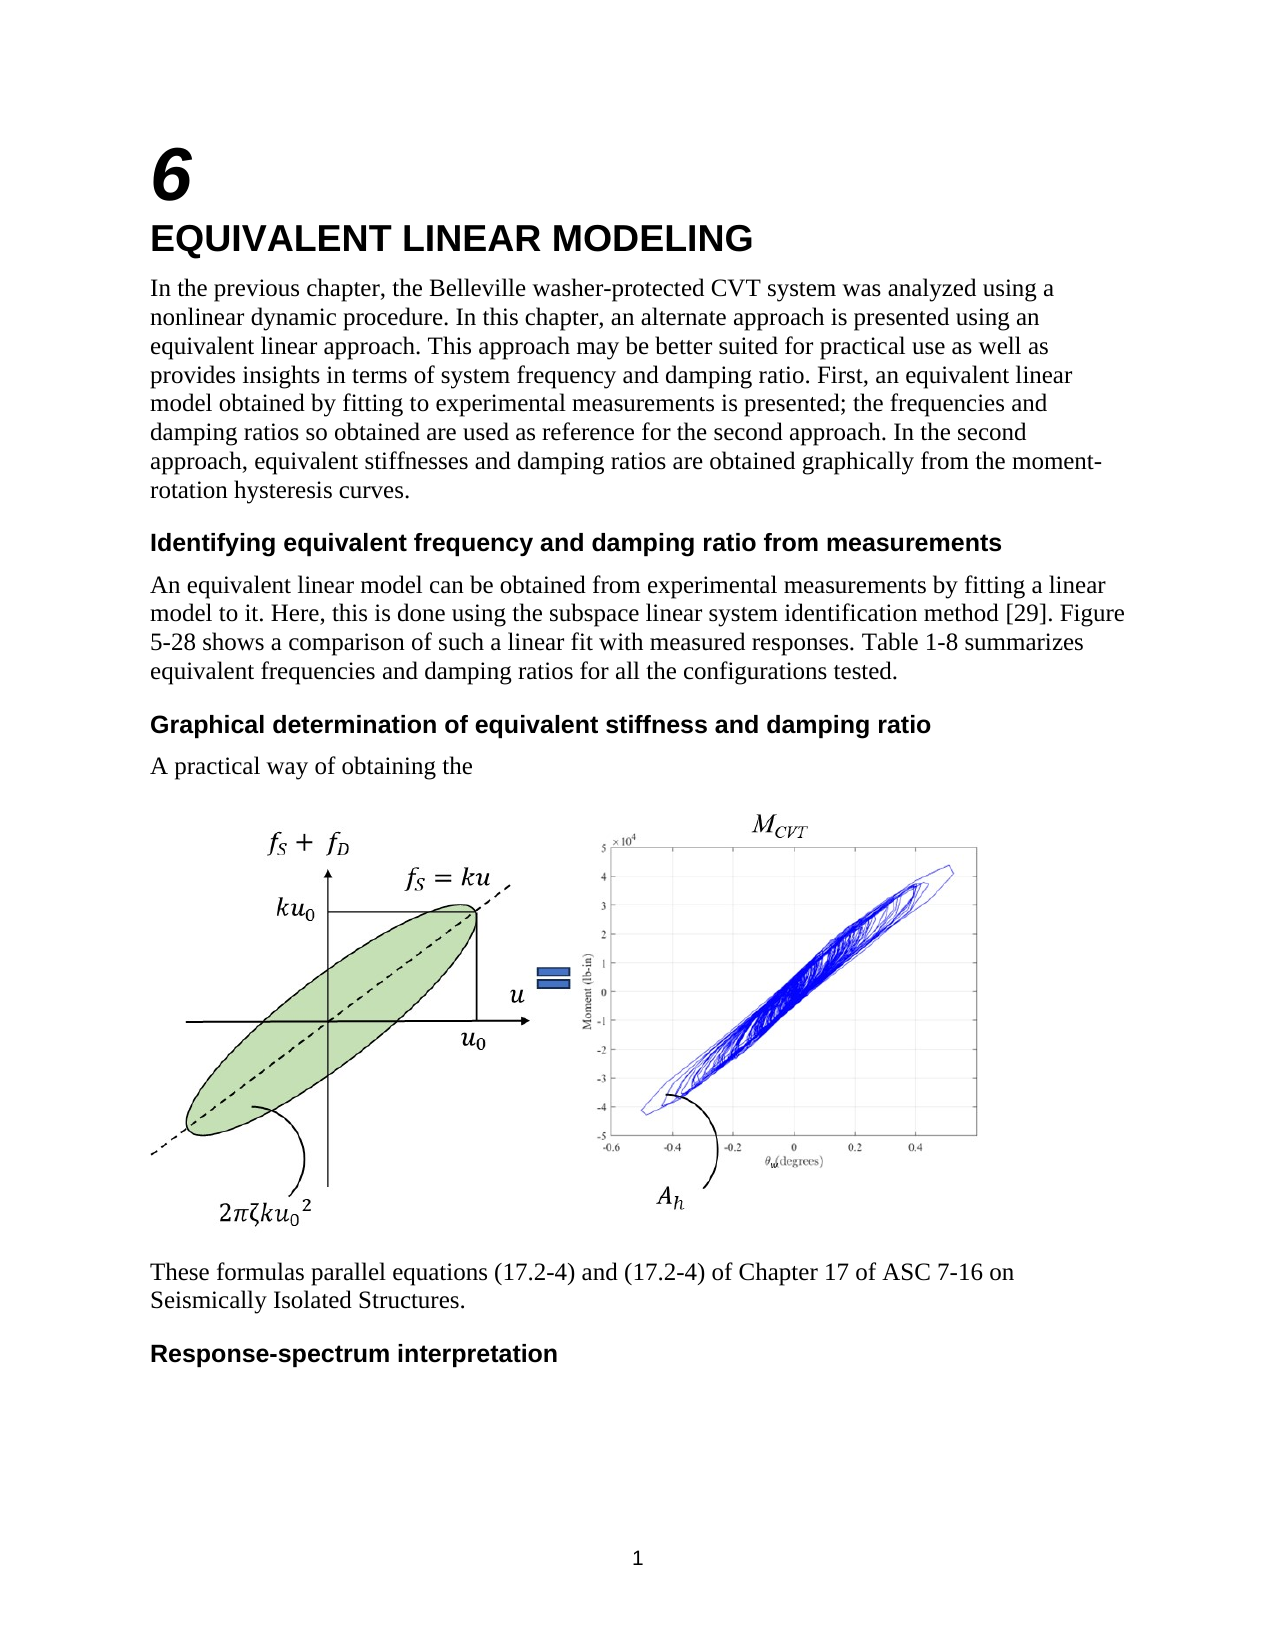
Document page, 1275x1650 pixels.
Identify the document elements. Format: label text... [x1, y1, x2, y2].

subtitle Graphical determination of equivalent stiffness and damping ratio [150, 710, 1125, 738]
text A practical way of obtaining the [150, 751, 1125, 780]
subtitle Response-spectrum interpretation [150, 1339, 1125, 1368]
picture [150, 798, 1021, 1238]
subtitle Identifying equivalent frequency and damping ratio from measurements [150, 528, 1125, 557]
text These formulas parallel equations (17.2-4) and (17.2-4) of Chapter 17 of ASC 7-16 on Seismically Isolated Structures. [150, 1257, 1125, 1314]
subtitle Equivalent linear modeling [150, 129, 1125, 259]
text In the previous chapter, the Belleville washer-protected CVT system was analyzed using a nonlinear dynamic procedure. In this chapter, an alternate approach is presented using an equivalent linear approach. This approach may be better suited for practical use as well as provides insights in terms of system frequency and damping ratio. First, an equivalent linear model obtained by fitting to experimental measurements is presented; the frequencies and damping ratios so obtained are used as reference for the second approach. In the second approach, equivalent stiffnesses and damping ratios are obtained graphically from the moment-rotation hysteresis curves. [150, 273, 1125, 503]
